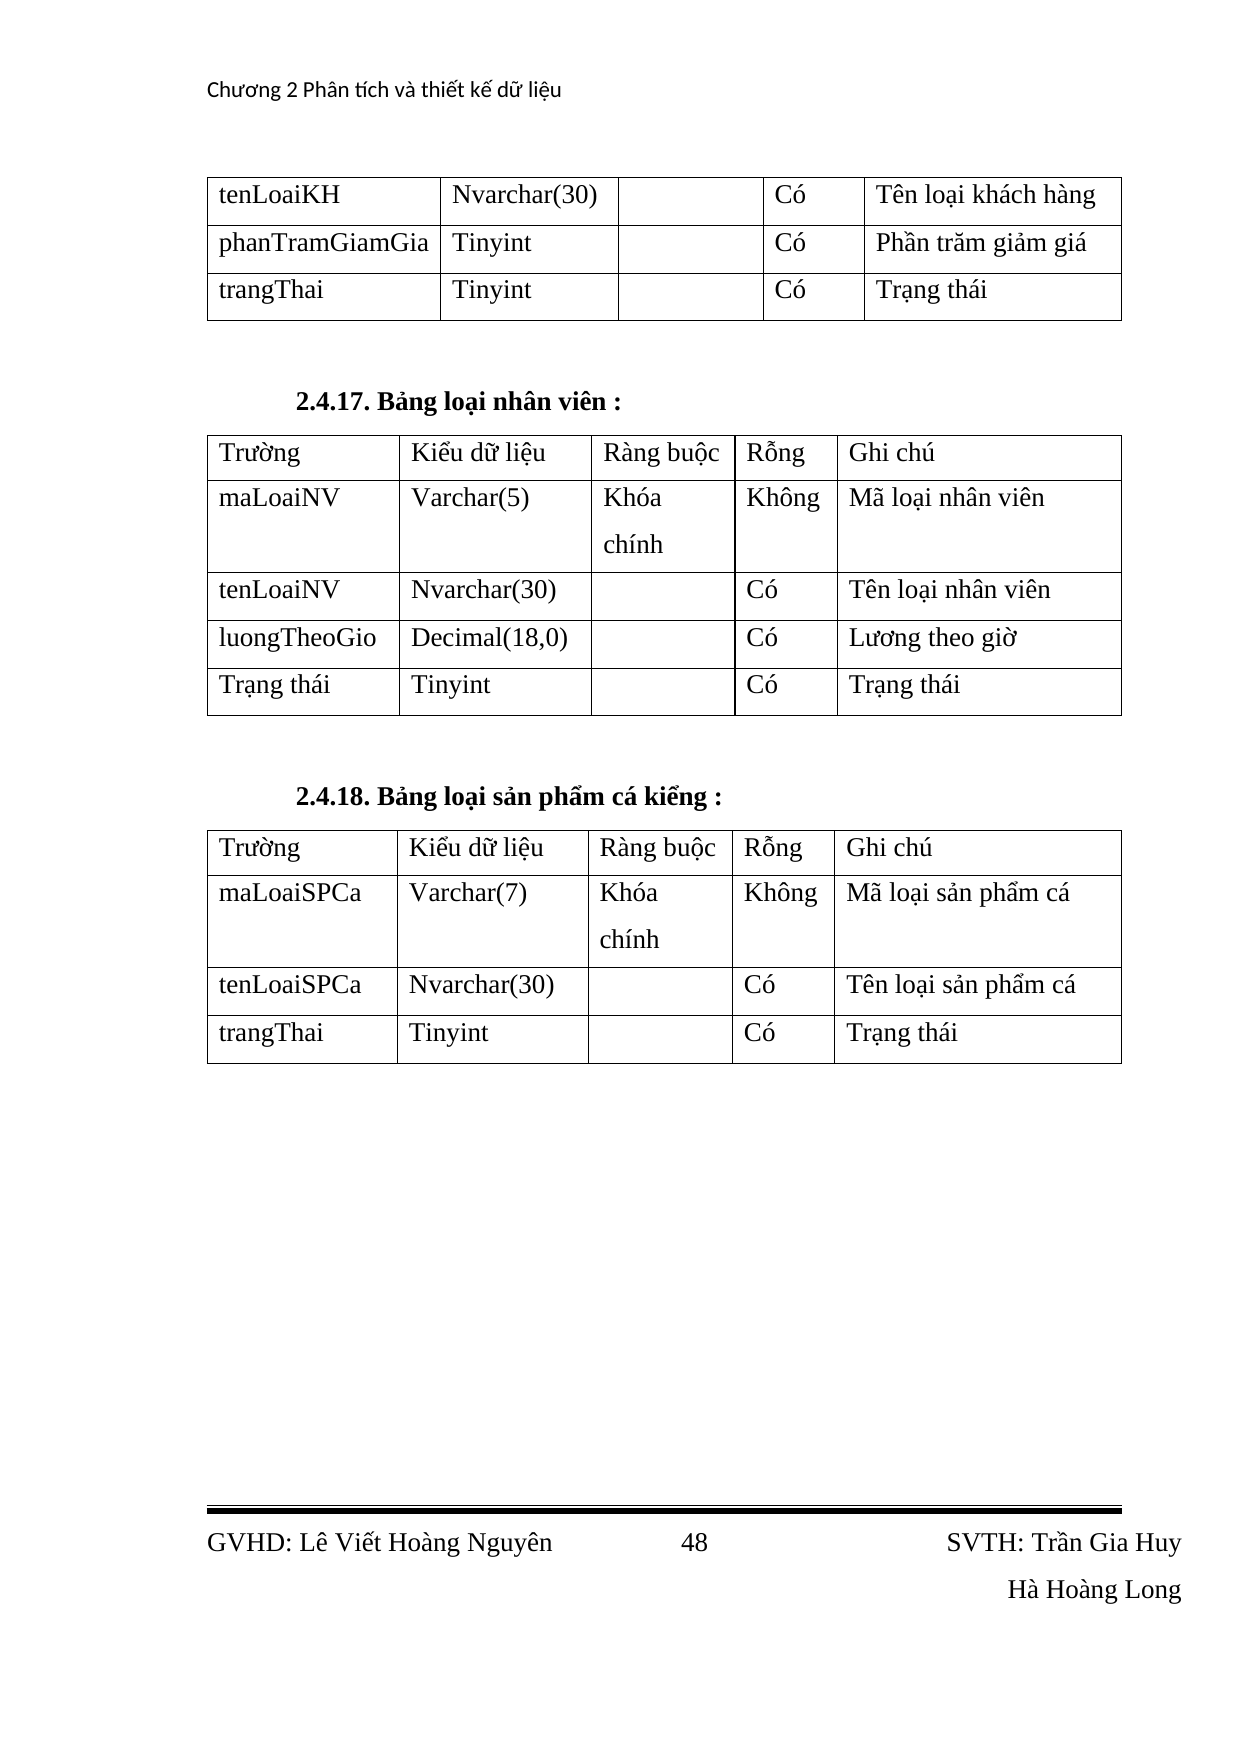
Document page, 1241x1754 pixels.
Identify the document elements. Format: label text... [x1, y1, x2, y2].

table_cell Có [733, 968, 834, 1015]
table_cell Nvarchar(30) [400, 573, 591, 620]
table_header Trường [208, 436, 399, 480]
table_cell Trạng thái [865, 274, 1121, 320]
table_cell trangThai [208, 1016, 397, 1063]
subtitle Bảng loại sản phẩm cá kiểng : [296, 780, 1122, 811]
table_cell Có [736, 621, 837, 668]
table_cell luongTheoGio [208, 621, 399, 668]
table_cell Tên loại nhân viên [838, 573, 1121, 620]
table_cell Không [733, 876, 834, 967]
table_cell phanTramGiamGia [208, 226, 440, 273]
table_cell Decimal(18,0) [400, 621, 591, 668]
table_cell [592, 573, 734, 620]
table_header Ghi chú [838, 436, 1121, 480]
table_cell [619, 274, 763, 320]
table_header Trường [208, 831, 397, 875]
table_cell Không [736, 481, 837, 572]
table_cell Phần trăm giảm giá [865, 226, 1121, 273]
table_cell Tên loại sản phẩm cá [835, 968, 1121, 1015]
table_cell trangThai [208, 274, 440, 320]
table_cell Có [736, 573, 837, 620]
table_header Ghi chú [835, 831, 1121, 875]
table_cell Varchar(5) [400, 481, 591, 572]
table_cell [619, 226, 763, 273]
table_cell Khóa chính [592, 481, 734, 572]
table_cell Trạng thái [208, 669, 399, 715]
table_cell Trạng thái [835, 1016, 1121, 1063]
table_cell Có [736, 669, 837, 715]
table_cell Khóa chính [589, 876, 732, 967]
table_cell [592, 621, 734, 668]
table_cell tenLoaiSPCa [208, 968, 397, 1015]
table_cell Nvarchar(30) [441, 178, 618, 225]
table_cell Nvarchar(30) [398, 968, 588, 1015]
table_cell [619, 178, 763, 225]
table_cell Tinyint [441, 274, 618, 320]
table_cell tenLoaiKH [208, 178, 440, 225]
table_cell Varchar(7) [398, 876, 588, 967]
subtitle Bảng loại nhân viên : [296, 385, 1122, 416]
table_cell tenLoaiNV [208, 573, 399, 620]
table_header Kiểu dữ liệu [398, 831, 588, 875]
table_cell [592, 669, 734, 715]
table_cell Tinyint [398, 1016, 588, 1063]
table_cell Tinyint [400, 669, 591, 715]
table_cell Lương theo giờ [838, 621, 1121, 668]
table_header Ràng buộc [589, 831, 732, 875]
table_header Kiểu dữ liệu [400, 436, 591, 480]
table_header Rỗng [736, 436, 837, 480]
table_cell Có [733, 1016, 834, 1063]
table_cell Mã loại sản phẩm cá [835, 876, 1121, 967]
table_cell maLoaiSPCa [208, 876, 397, 967]
table_cell Có [764, 274, 864, 320]
table_cell [589, 968, 732, 1015]
table_cell Có [764, 226, 864, 273]
table_cell Trạng thái [838, 669, 1121, 715]
table_cell Tinyint [441, 226, 618, 273]
table_header Rỗng [733, 831, 834, 875]
table_cell maLoaiNV [208, 481, 399, 572]
table_header Ràng buộc [592, 436, 734, 480]
table_cell [589, 1016, 732, 1063]
table_cell Tên loại khách hàng [865, 178, 1121, 225]
table_cell Có [764, 178, 864, 225]
table_cell Mã loại nhân viên [838, 481, 1121, 572]
